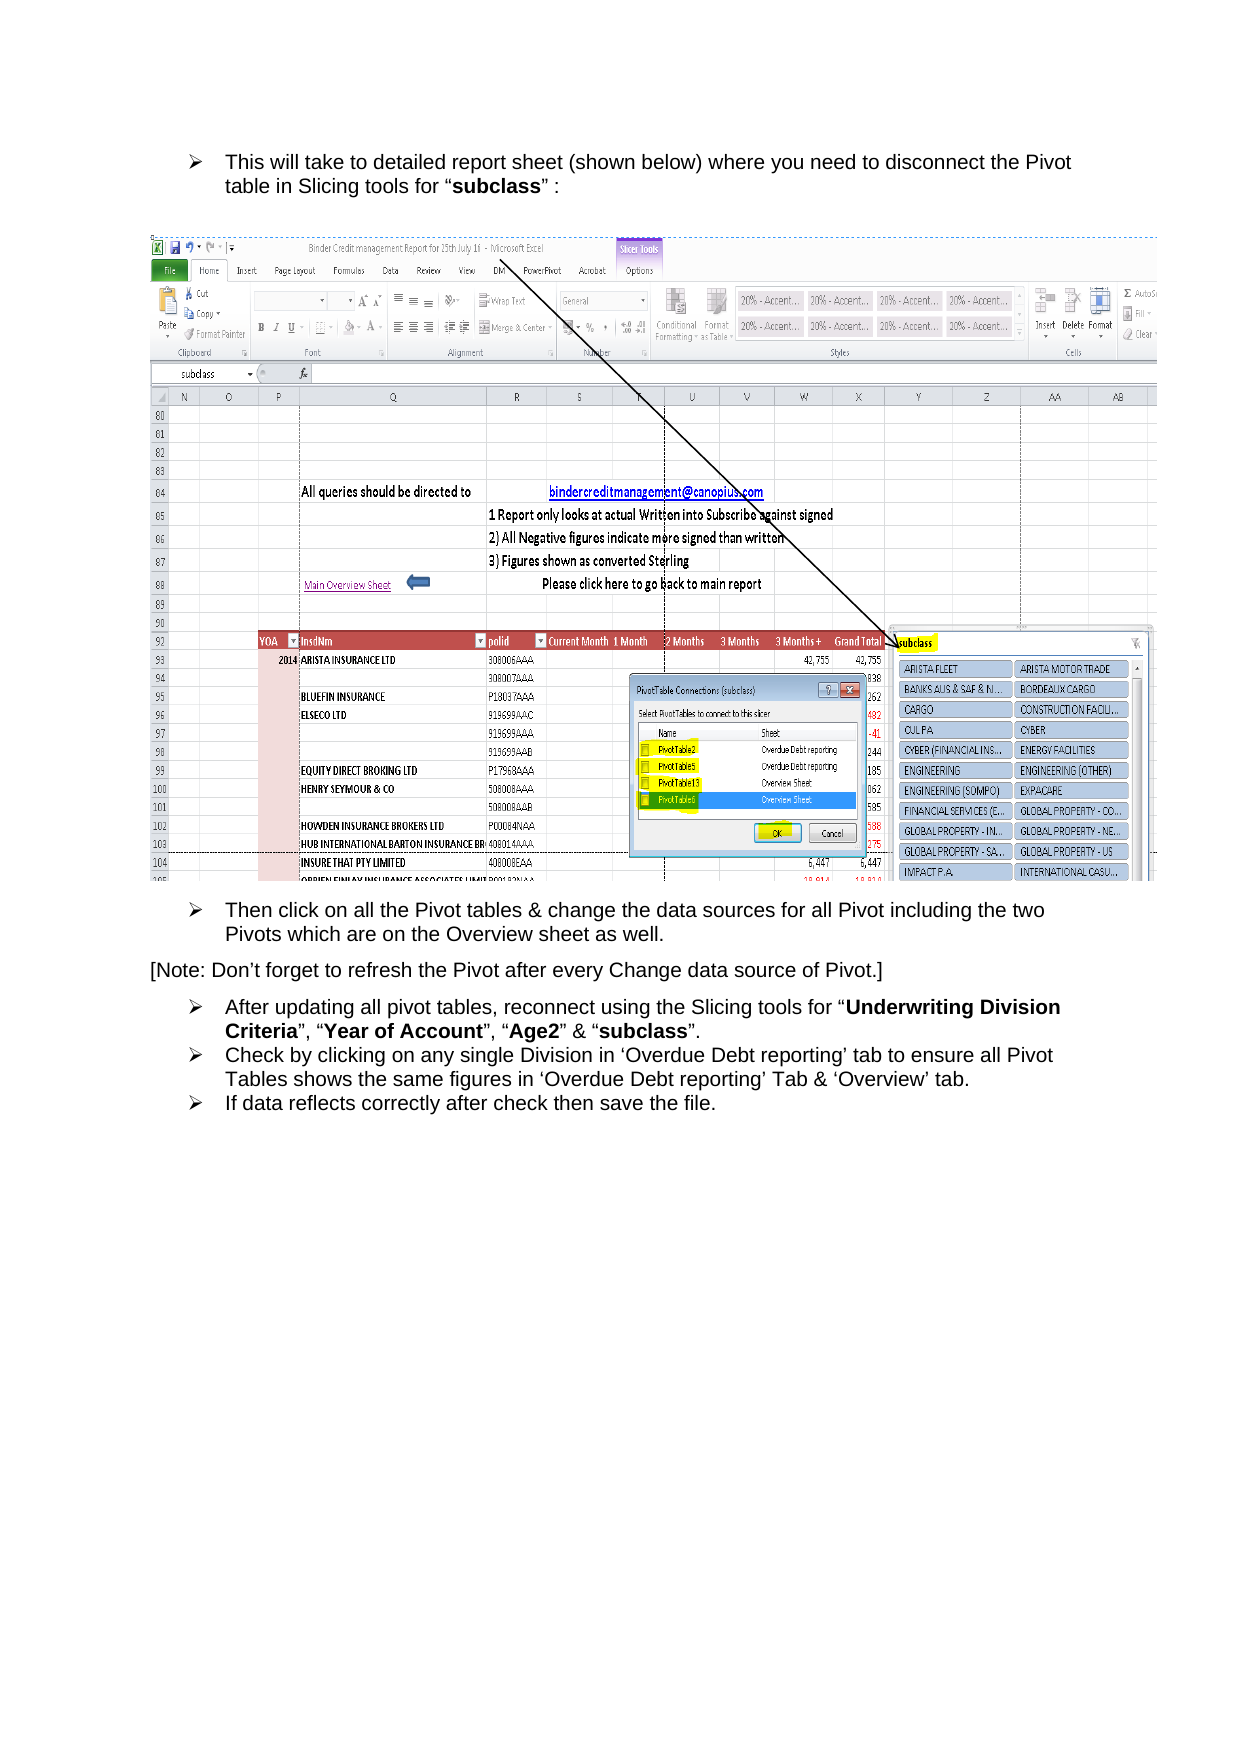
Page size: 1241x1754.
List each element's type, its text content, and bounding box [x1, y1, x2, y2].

picture [150, 234, 1157, 881]
list Check by clicking on any single Division in ‘Overdue Debt reporting’ tab to ensure all Pivot Tables shows the same figures in ‘Overdue Debt reporting’ Tab & ‘Overview’ tab. [187, 1042, 1090, 1091]
list If data reflects correctly after check then save the file. [187, 1091, 1090, 1114]
text [Note: Don’t forget to refresh the Pivot after every Change data source of Pivot.] [150, 958, 1090, 982]
list After updating all pivot tables, reconnect using the Slicing tools for “Underwriting Division Criteria”, “Year of Account”, “Age2” & “subclass”. [187, 994, 1090, 1042]
list Then click on all the Pivot tables & change the data sources for all Pivot including the two Pivots which are on the Overview sheet as well. [187, 897, 1090, 946]
list This will take to detailed report sheet (shown below) where you need to disconnect the Pivot table in Slicing tools for “subclass” : [187, 150, 1090, 198]
